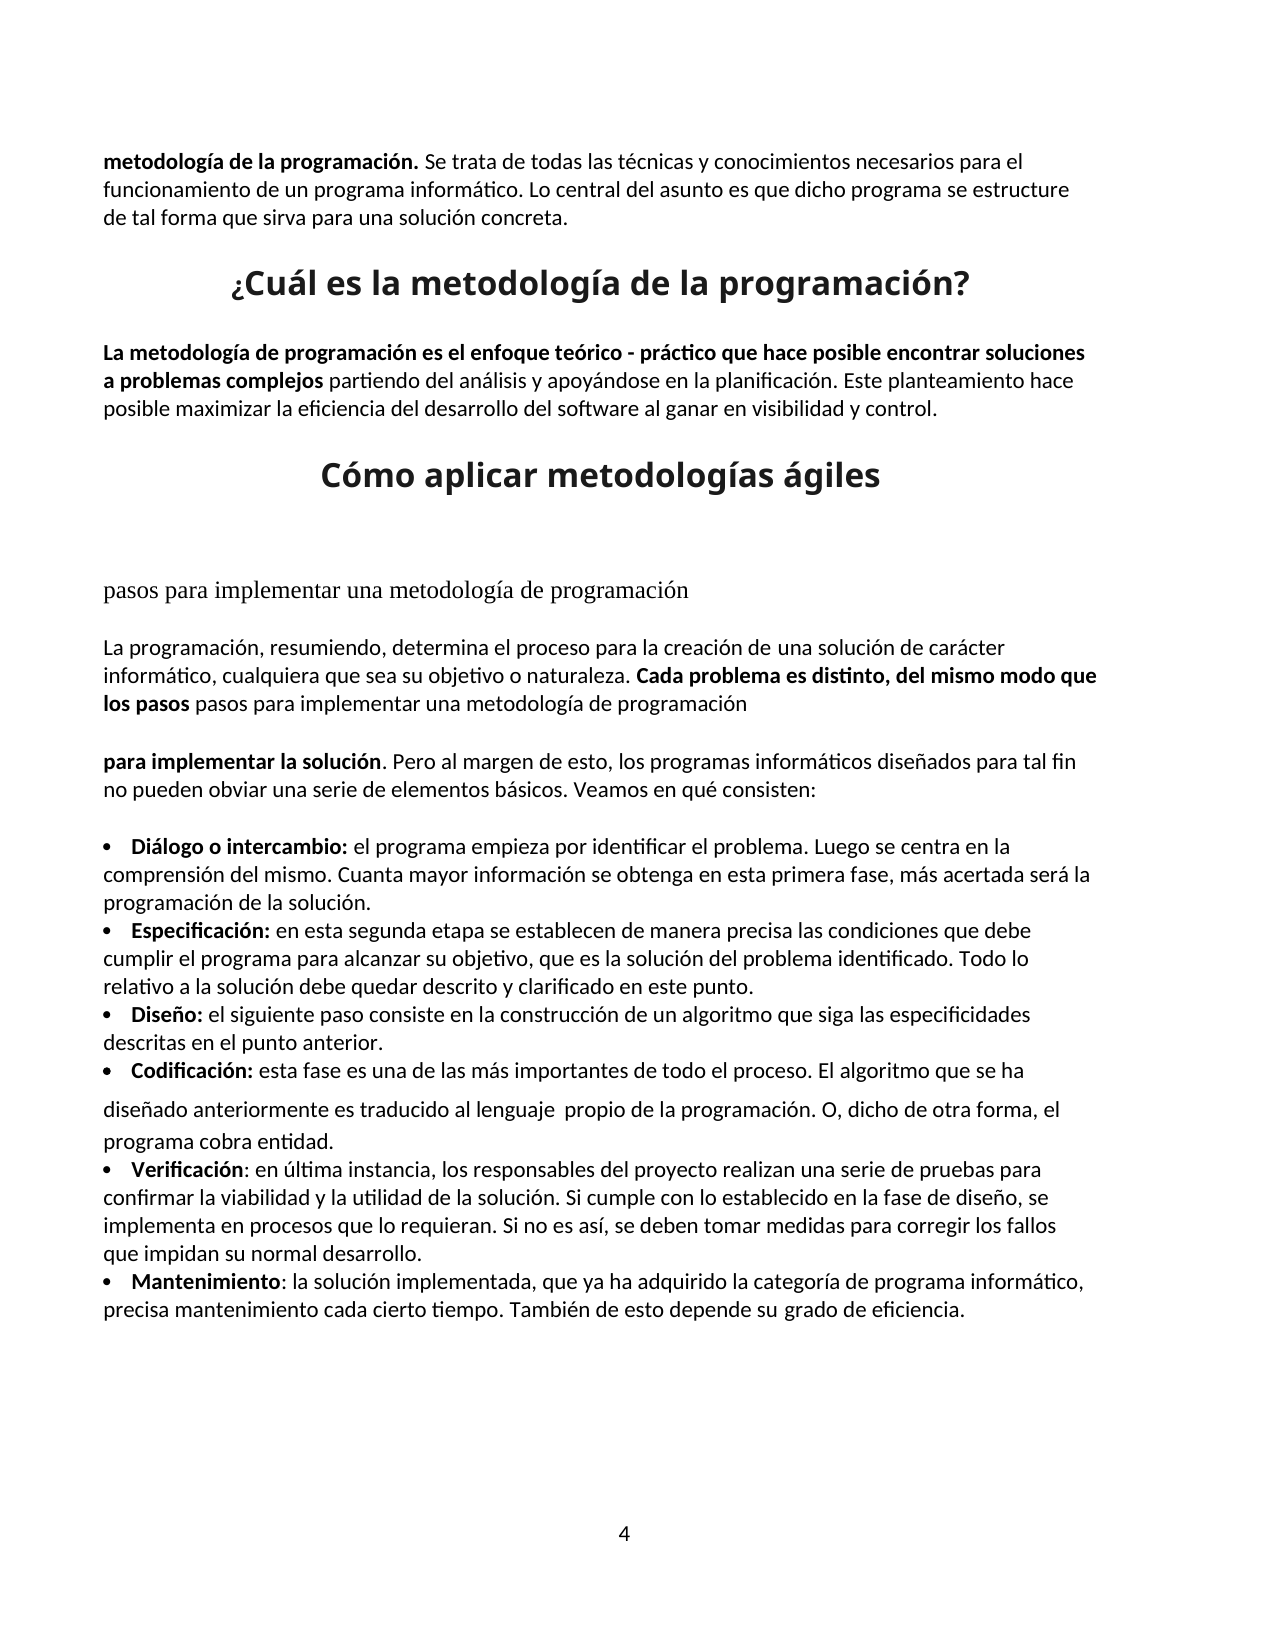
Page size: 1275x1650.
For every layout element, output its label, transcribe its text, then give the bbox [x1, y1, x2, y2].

list Diseño: el siguiente paso consiste en la construcción de un algoritmo que siga las especificidades descritas en el punto anterior. [103, 1000, 1098, 1056]
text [103, 147, 1098, 231]
text para implementar la solución. Pero al margen de esto, los programas informáticos diseñados para tal fin no pueden obviar una serie de elementos básicos. Veamos en qué consisten: [103, 747, 1098, 803]
list Mantenimiento: la solución implementada, que ya ha adquirido la categoría de programa informático, precisa mantenimiento cada cierto tiempo. También de esto depende su grado de eficiencia. [103, 1267, 1098, 1323]
text La metodología de programación es el enfoque teórico - práctico que hace posible encontrar soluciones a problemas complejos partiendo del análisis y apoyándose en la planificación. Este planteamiento hace posible maximizar la eficiencia del desarrollo del software al ganar en visibilidad y control. [103, 338, 1098, 422]
list Especificación: en esta segunda etapa se establecen de manera precisa las condiciones que debe cumplir el programa para alcanzar su objetivo, que es la solución del problema identificado. Todo lo relativo a la solución debe quedar descrito y clarificado en este punto. [103, 916, 1098, 1000]
subtitle ¿Cuál es la metodología de la programación? [103, 260, 1098, 306]
list Verificación: en última instancia, los responsables del proyecto realizan una serie de pruebas para confirmar la viabilidad y la utilidad de la solución. Si cumple con lo establecido en la fase de diseño, se implementa en procesos que lo requieran. Si no es así, se deben tomar medidas para corregir los fallos que impidan su normal desarrollo. [103, 1155, 1098, 1267]
text pasos para implementar una metodología de programación [103, 576, 1098, 604]
text La programación, resumiendo, determina el proceso para la creación de una solución de carácter informático, cualquiera que sea su objetivo o naturaleza. Cada problema es distinto, del mismo modo que los pasos pasos para implementar una metodología de programación [103, 633, 1098, 718]
list Diálogo o intercambio: el programa empieza por identificar el problema. Luego se centra en la comprensión del mismo. Cuanta mayor información se obtenga en esta primera fase, más acertada será la programación de la solución. [103, 832, 1098, 916]
subtitle Cómo aplicar metodologías ágiles [103, 452, 1098, 497]
list Codificación: esta fase es una de las más importantes de todo el proceso. El algoritmo que se ha diseñado anteriormente es traducido al lenguaje propio de la programación. O, dicho de otra forma, el programa cobra entidad. [103, 1056, 1098, 1155]
